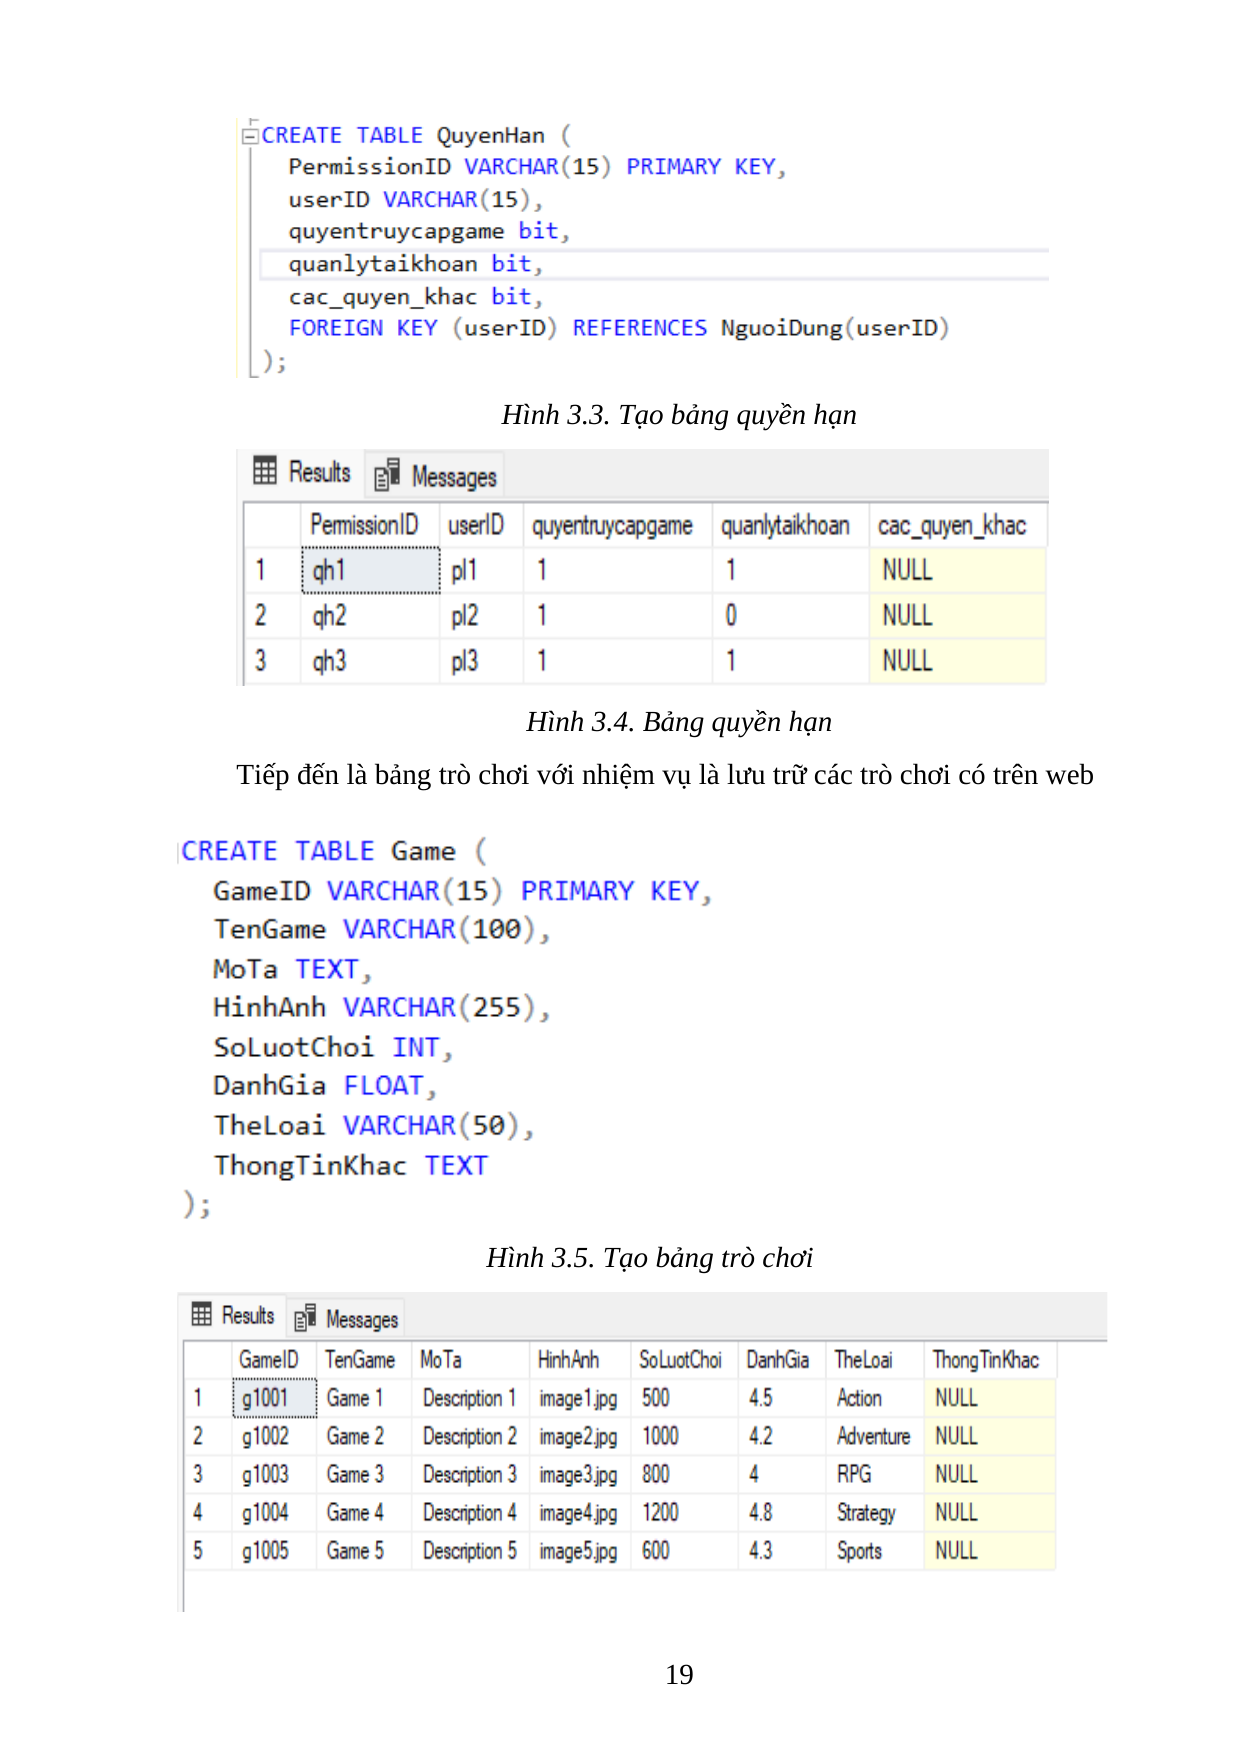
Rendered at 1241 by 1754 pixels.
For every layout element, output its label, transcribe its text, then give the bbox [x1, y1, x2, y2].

text Hình 3.4. Bảng quyền hạn [177, 704, 1122, 738]
picture [236, 449, 1049, 686]
picture [177, 1292, 1108, 1612]
text Hình 3.5. Tạo bảng trò chơi [177, 1240, 1122, 1274]
picture [177, 810, 1034, 1221]
picture [236, 118, 1049, 378]
text Hình 3.3. Tạo bảng quyền hạn [177, 397, 1122, 430]
text Tiếp đến là bảng trò chơi với nhiệm vụ là lưu trữ các trò chơi có trên web [177, 757, 1122, 791]
